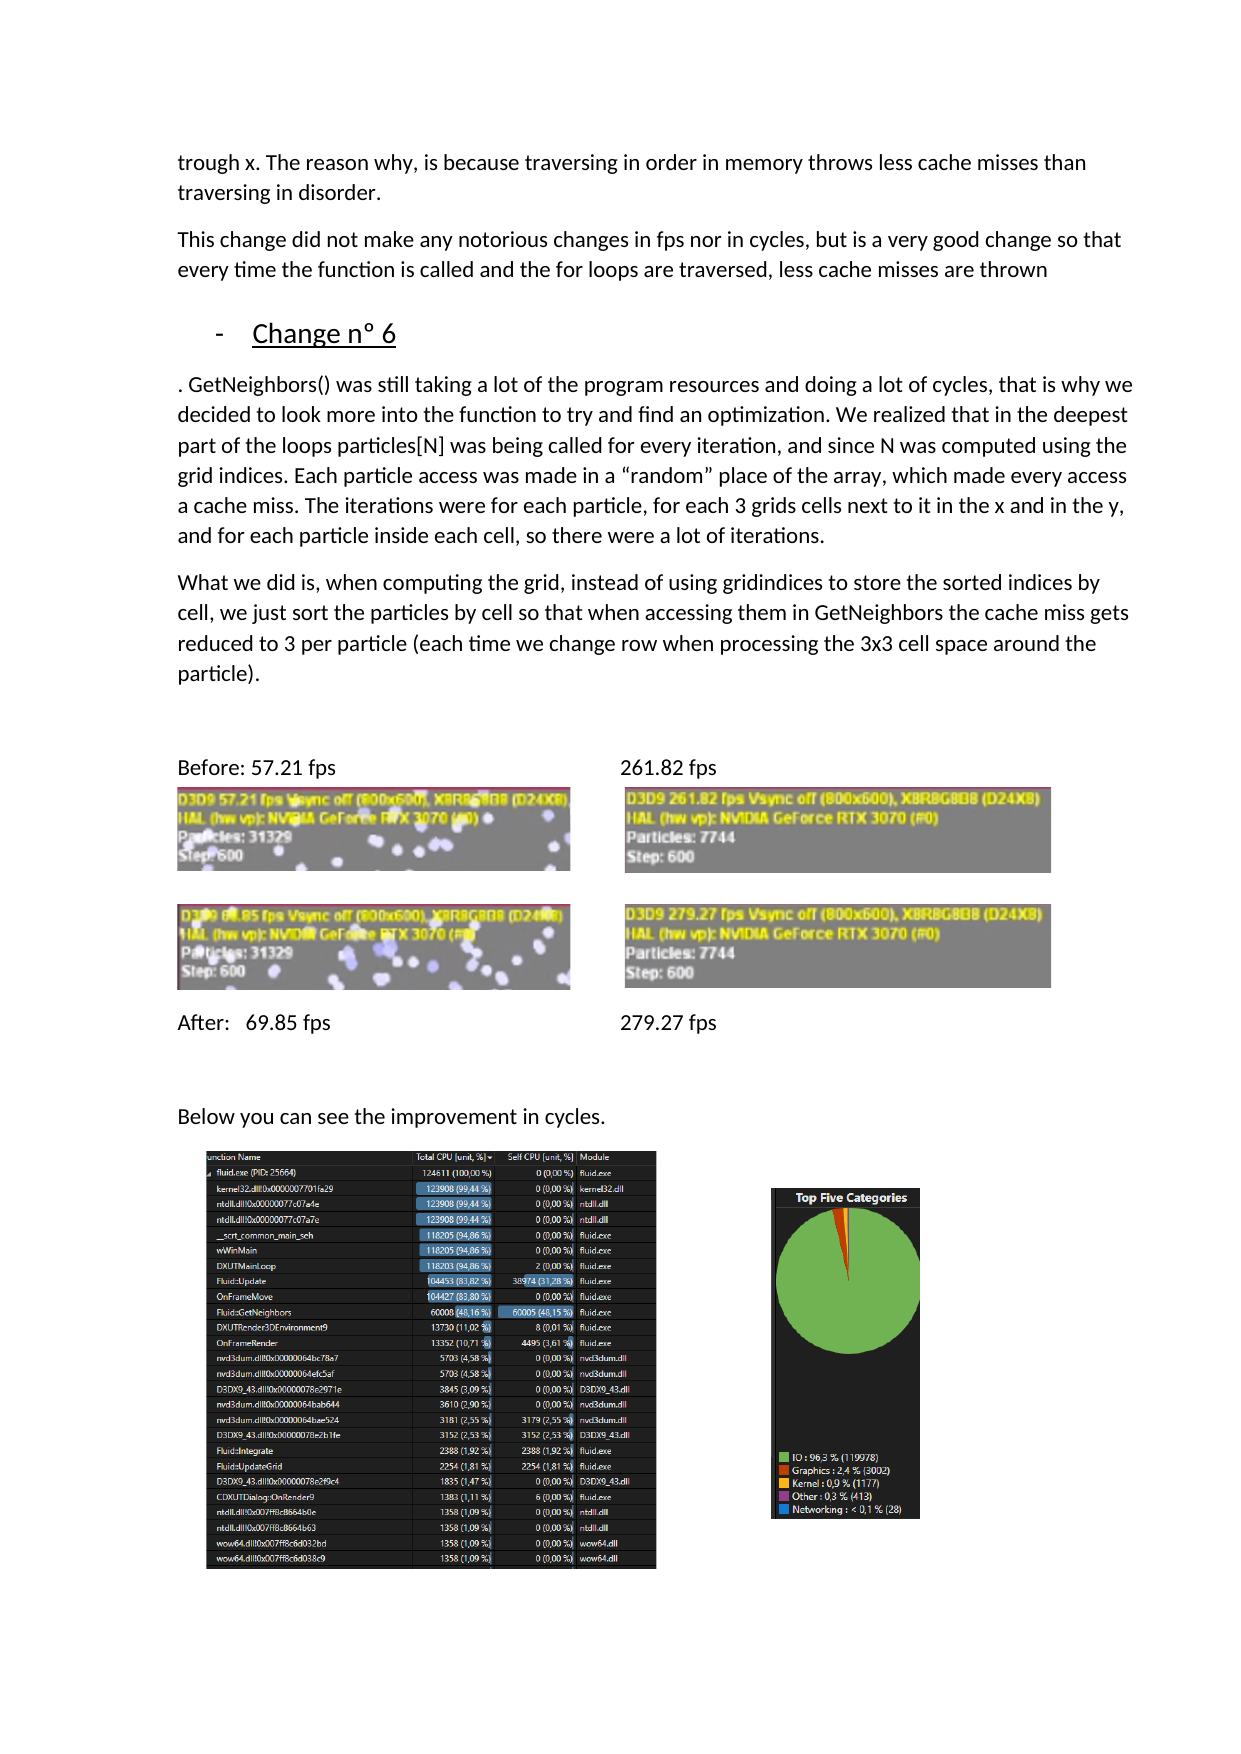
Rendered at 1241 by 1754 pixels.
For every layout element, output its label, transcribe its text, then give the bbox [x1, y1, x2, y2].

picture [624, 904, 1052, 988]
picture [624, 787, 1052, 873]
text Before: 57.21 fps 261.82 fps [177, 753, 1137, 781]
text What we did is, when computing the grid, instead of using gridindices to store the sorted indices by cell, we just sort the particles by cell so that when accessing them in GetNeighbors the cache miss gets reduced to 3 per particle (each time we change row when processing the 3x3 cell space around the particle). [177, 568, 1137, 687]
text Below you can see the improvement in cycles. [177, 1102, 1137, 1130]
picture [206, 1151, 657, 1569]
picture [771, 1188, 920, 1519]
picture [177, 787, 571, 871]
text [177, 148, 1137, 206]
text . GetNeighbors() was still taking a lot of the program resources and doing a lot of cycles, that is why we decided to look more into the function to try and find an optimization. We realized that in the deepest part of the loops particles[N] was being called for every iteration, and since N was computed using the grid indices. Each particle access was made in a “random” place of the array, which made every access a cache miss. The iterations were for each particle, for each 3 grids cells next to it in the x and in the y, and for each particle inside each cell, so there were a lot of iterations. [177, 370, 1137, 549]
list Change nº 6 [215, 315, 1137, 351]
picture [177, 904, 571, 990]
list This change did not make any notorious changes in fps nor in cycles, but is a very good change so that every time the function is called and the for loops are traversed, less cache misses are thrown [177, 225, 1137, 283]
